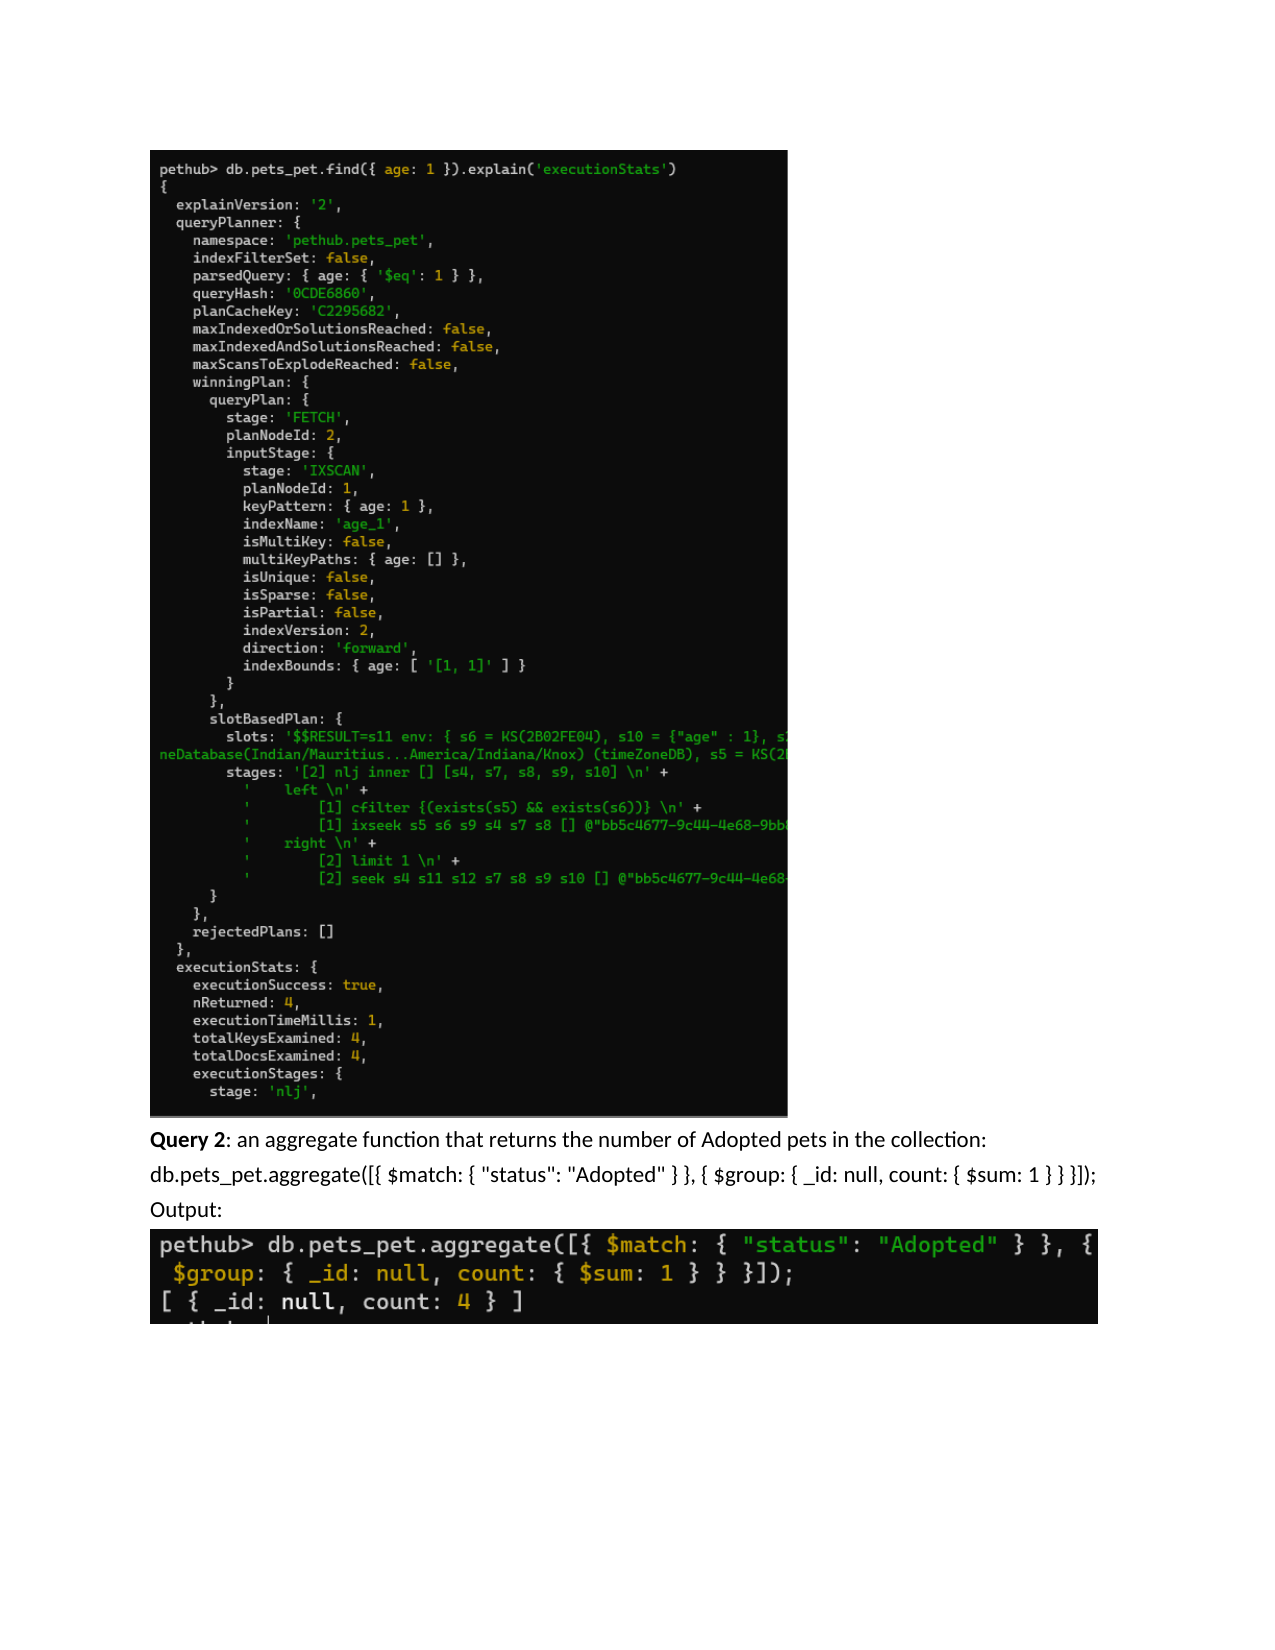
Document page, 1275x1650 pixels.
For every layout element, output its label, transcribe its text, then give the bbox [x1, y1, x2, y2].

picture [150, 150, 788, 1118]
text Output: [150, 1195, 1125, 1223]
text Query 2: an aggregate function that returns the number of Adopted pets in the collection: db.pets_pet.aggregate([{ $match: { "status": "Adopted" } }, { $group: { _id: null, count: { $sum: 1 } } }]); [150, 1125, 1125, 1188]
picture [150, 1229, 1098, 1324]
